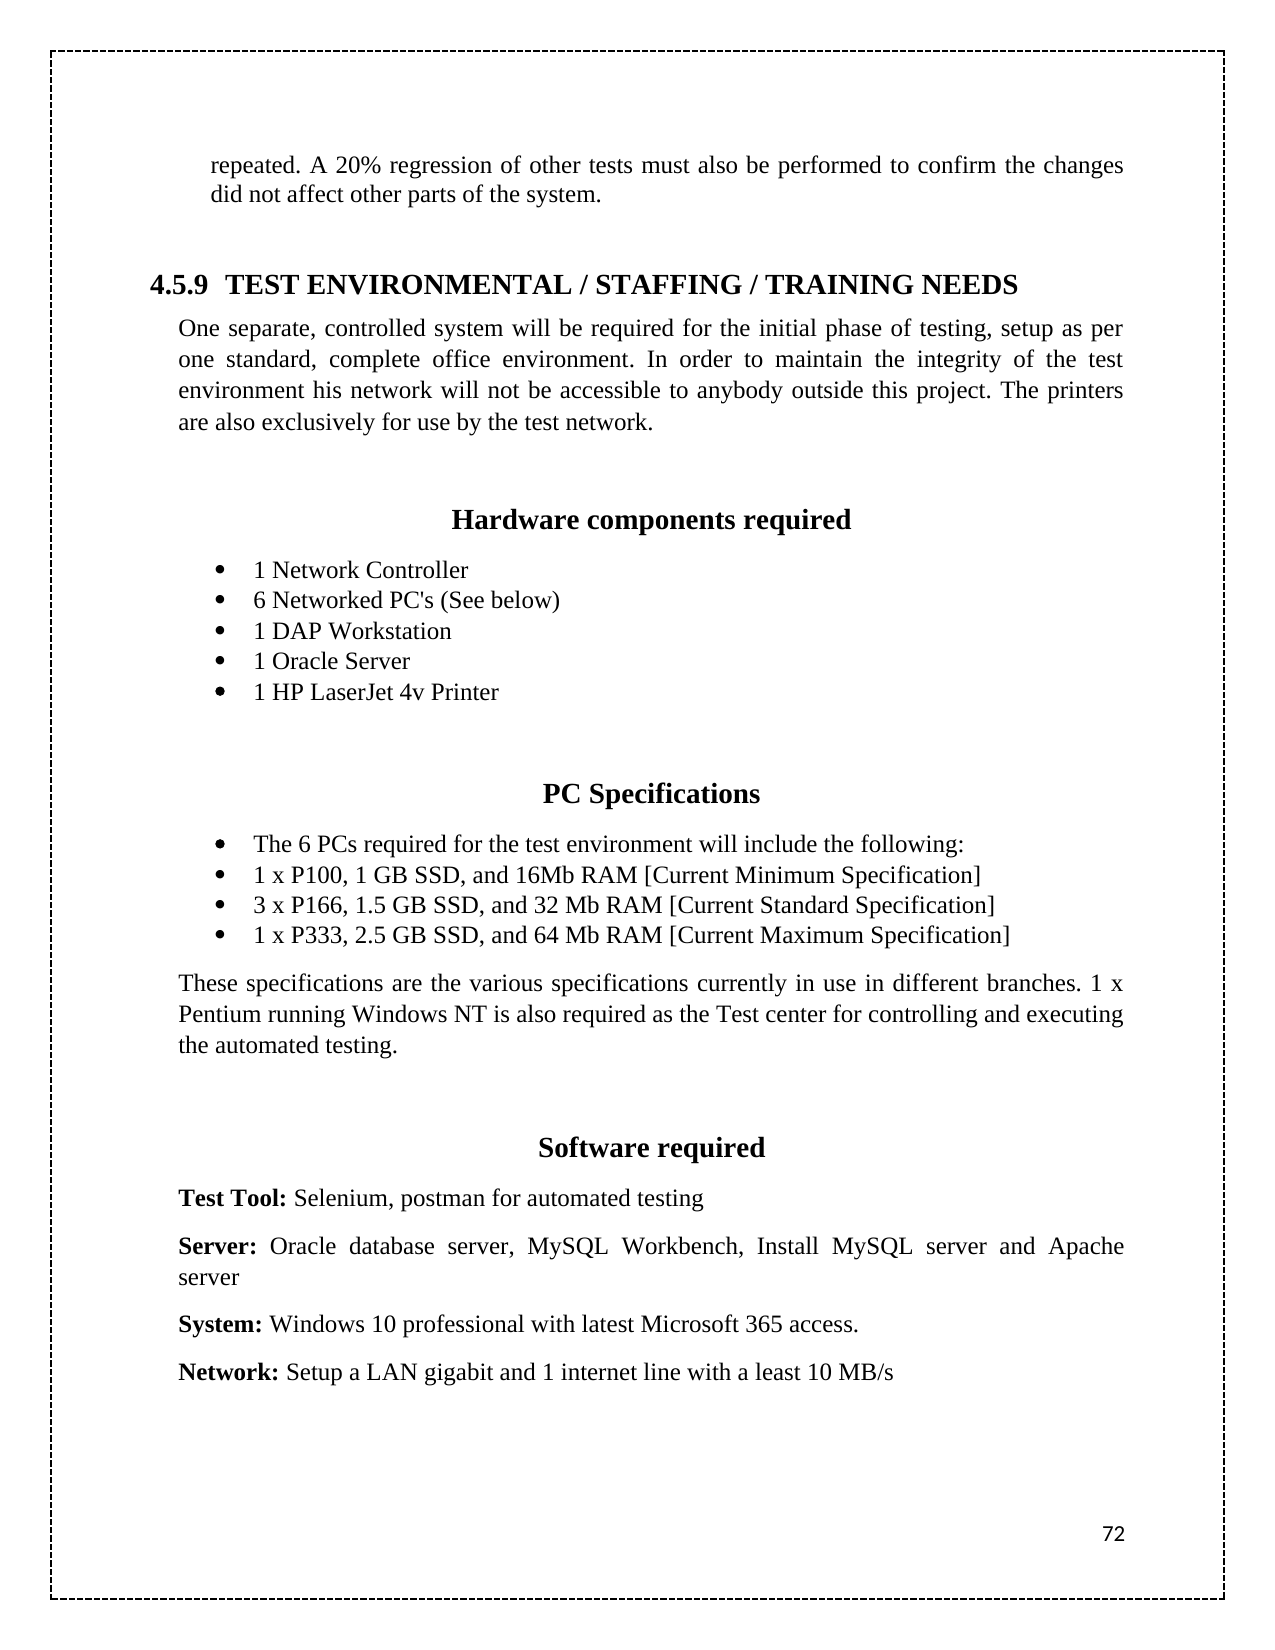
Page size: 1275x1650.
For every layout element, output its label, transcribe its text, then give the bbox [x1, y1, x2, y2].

list 1 x P333, 2.5 GB SSD, and 64 Mb RAM [Current Maximum Specification] [216, 921, 1125, 949]
list 1 x P100, 1 GB SSD, and 16Mb RAM [Current Minimum Specification] [216, 860, 1125, 888]
list 1 Network Controller [216, 555, 1125, 584]
text System: Windows 10 professional with latest Microsoft 365 access. [178, 1309, 1125, 1338]
text 4.5.9 TEST ENVIRONMENTAL / STAFFING / TRAINING NEEDS [150, 267, 1125, 301]
list The 6 PCs required for the test environment will include the following: [216, 829, 1125, 858]
list 1 Oracle Server [216, 646, 1125, 675]
list 3 x P166, 1.5 GB SSD, and 32 Mb RAM [Current Standard Specification] [216, 890, 1125, 919]
text One separate, controlled system will be required for the initial phase of testing, setup as per one standard, complete office environment. In order to maintain the integrity of the test environment his network will not be accessible to anybody outside this project. The printers are also exclusively for use by the test network. [178, 313, 1125, 435]
list 1 DAP Workstation [216, 616, 1125, 644]
text PC Specifications [178, 776, 1125, 810]
text Network: Setup a LAN gigabit and 1 internet line with a least 10 MB/s [178, 1357, 1125, 1386]
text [210, 150, 1125, 207]
text Hardware components required [178, 502, 1125, 536]
text These specifications are the various specifications currently in use in different branches. 1 x Pentium running Windows NT is also required as the Test center for controlling and executing the automated testing. [178, 968, 1125, 1058]
text Software required [178, 1130, 1125, 1164]
text Server: Oracle database server, MySQL Workbench, Install MySQL server and Apache server [178, 1231, 1125, 1291]
list 1 HP LaserJet 4v Printer [216, 677, 1125, 705]
list 6 Networked PC's (See below) [216, 585, 1125, 614]
text Test Tool: Selenium, postman for automated testing [178, 1183, 1125, 1212]
